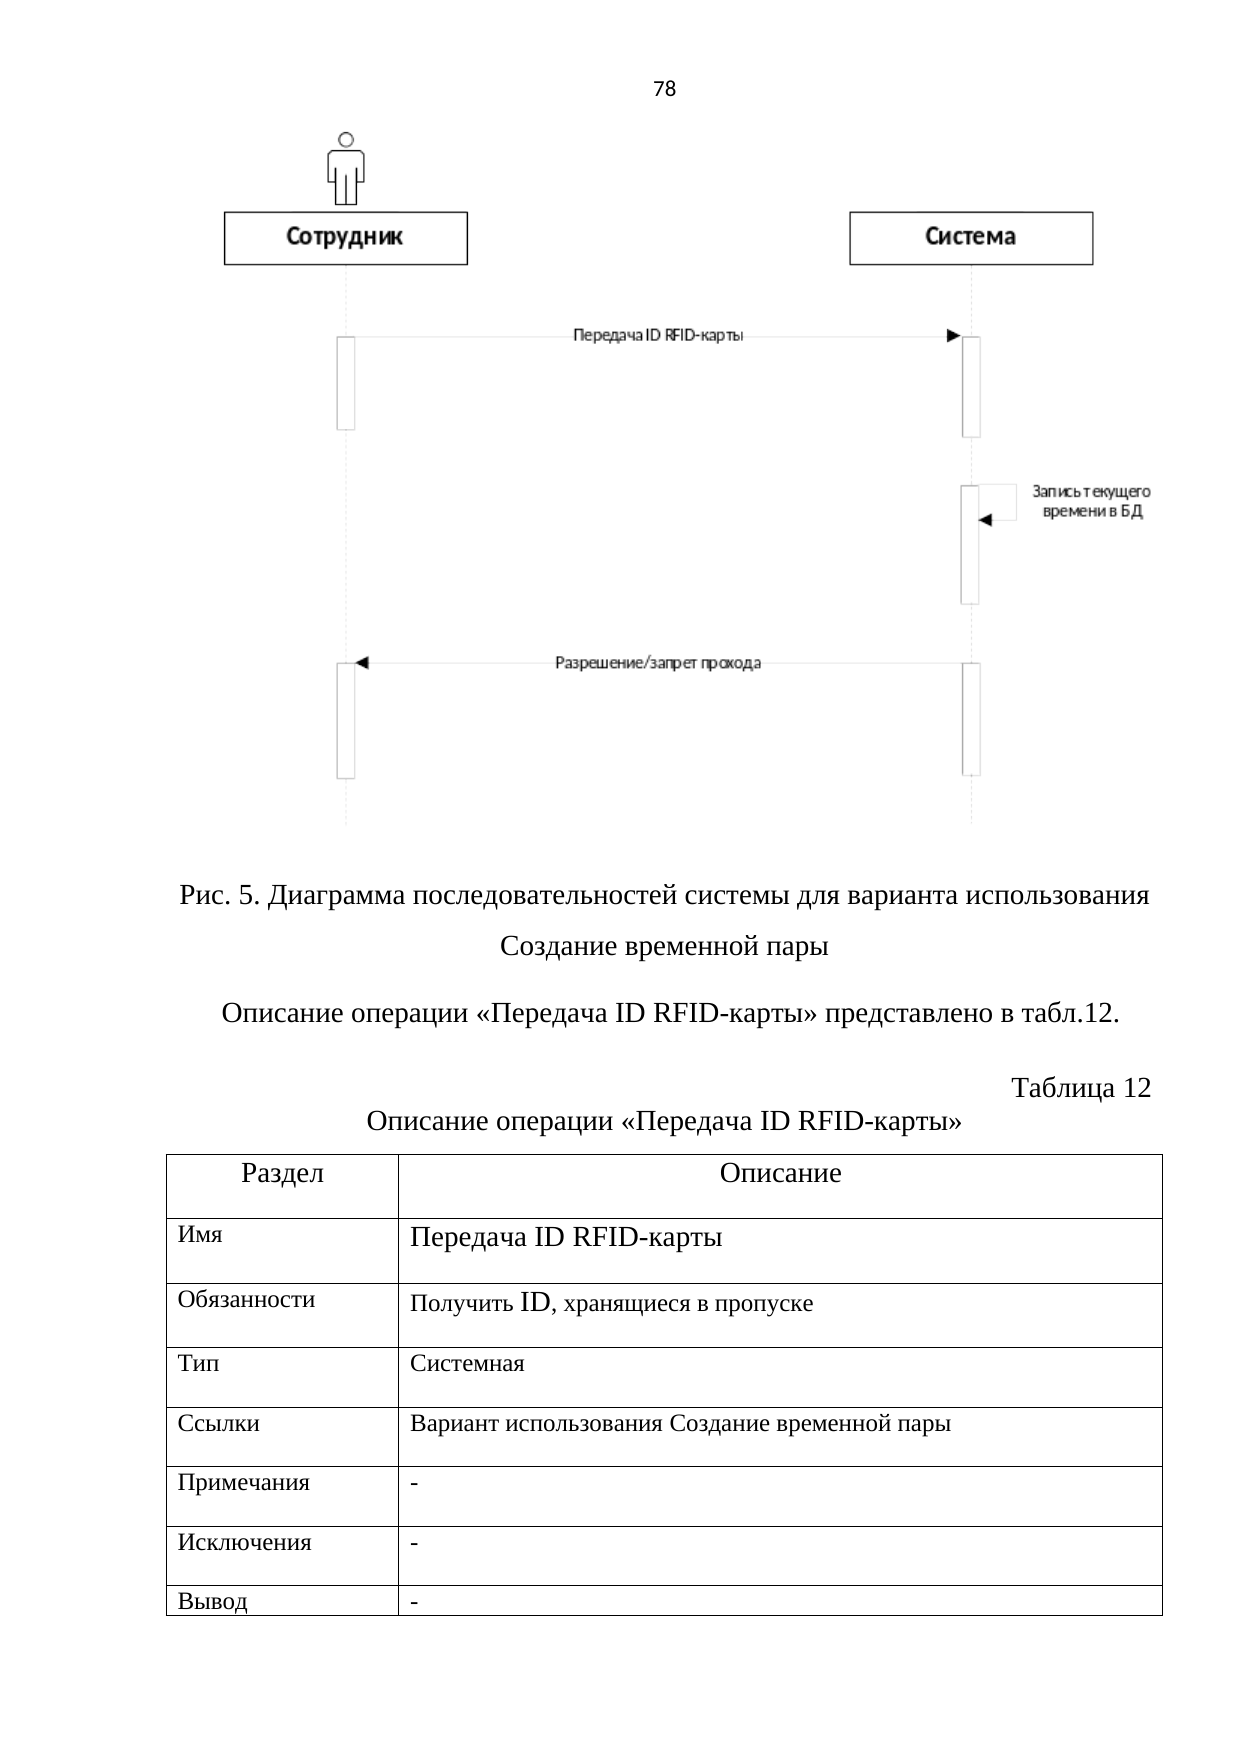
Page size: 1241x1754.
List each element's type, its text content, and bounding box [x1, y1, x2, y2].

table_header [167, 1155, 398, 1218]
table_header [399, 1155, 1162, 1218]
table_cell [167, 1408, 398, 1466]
text Описание операции «Передача ID RFID-карты» представлено в табл.12. [177, 995, 1152, 1028]
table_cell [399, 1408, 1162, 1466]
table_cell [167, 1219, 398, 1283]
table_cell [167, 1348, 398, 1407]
text Таблица 12 [177, 1070, 1152, 1103]
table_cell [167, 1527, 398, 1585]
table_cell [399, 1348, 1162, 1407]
text Описание операции «Передача ID RFID-карты» [177, 1103, 1152, 1137]
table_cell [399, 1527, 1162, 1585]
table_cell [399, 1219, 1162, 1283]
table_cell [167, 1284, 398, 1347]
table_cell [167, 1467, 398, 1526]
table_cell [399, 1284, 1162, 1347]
text Рис. 5. Диаграмма последовательностей системы для варианта использования Создание временной пары [177, 877, 1152, 961]
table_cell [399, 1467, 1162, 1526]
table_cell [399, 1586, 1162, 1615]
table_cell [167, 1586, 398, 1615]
